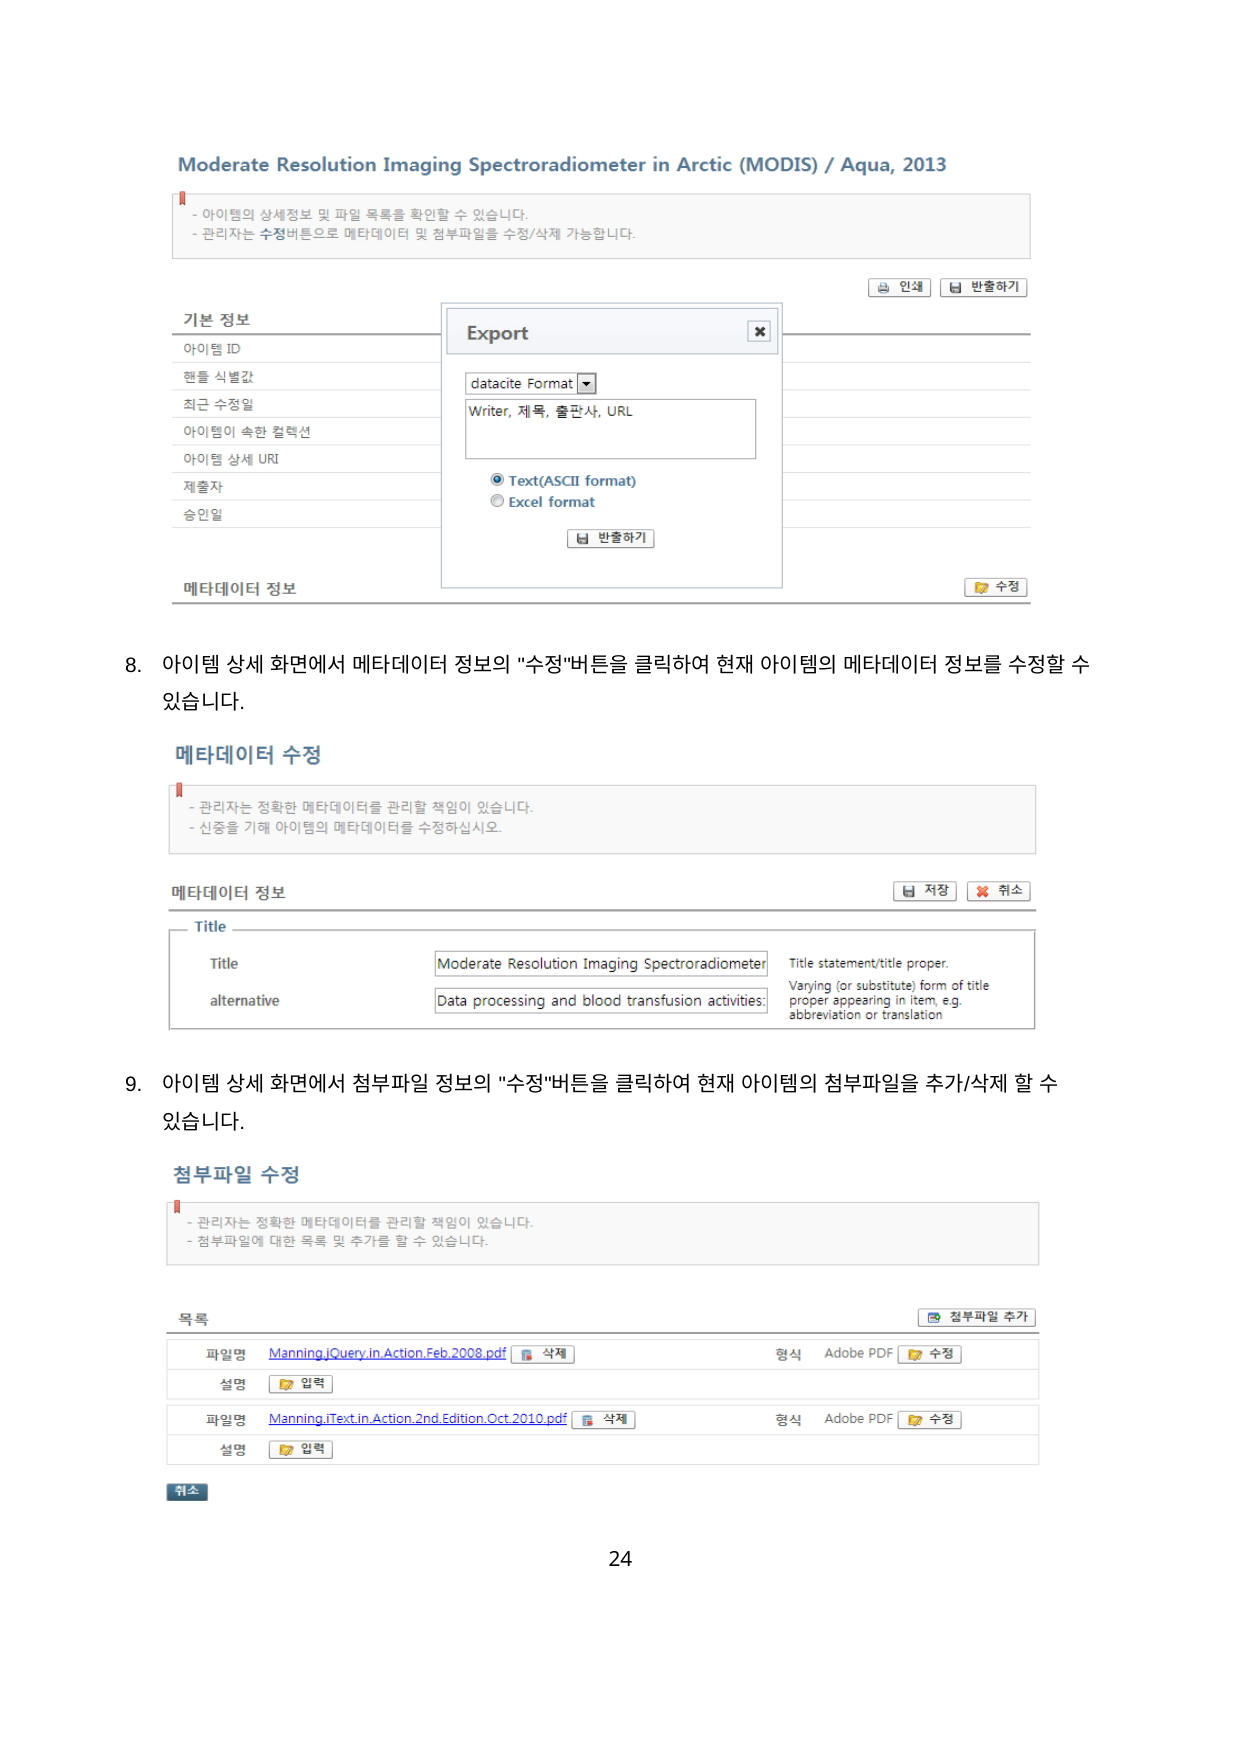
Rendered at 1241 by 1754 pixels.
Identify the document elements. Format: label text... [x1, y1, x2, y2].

picture [162, 150, 1033, 616]
picture [162, 740, 1043, 1036]
list 아이템 상세 화면에서 첨부파일 정보의 "수정"버튼을 클릭하여 현재 아이템의 첨부파일을 추가/삭제 할 수 있습니다. [125, 1060, 1128, 1135]
picture [162, 1160, 1045, 1506]
list 아이템 상세 화면에서 메타데이터 정보의 "수정"버튼을 클릭하여 현재 아이템의 메타데이터 정보를 수정할 수 있습니다. [125, 641, 1128, 716]
